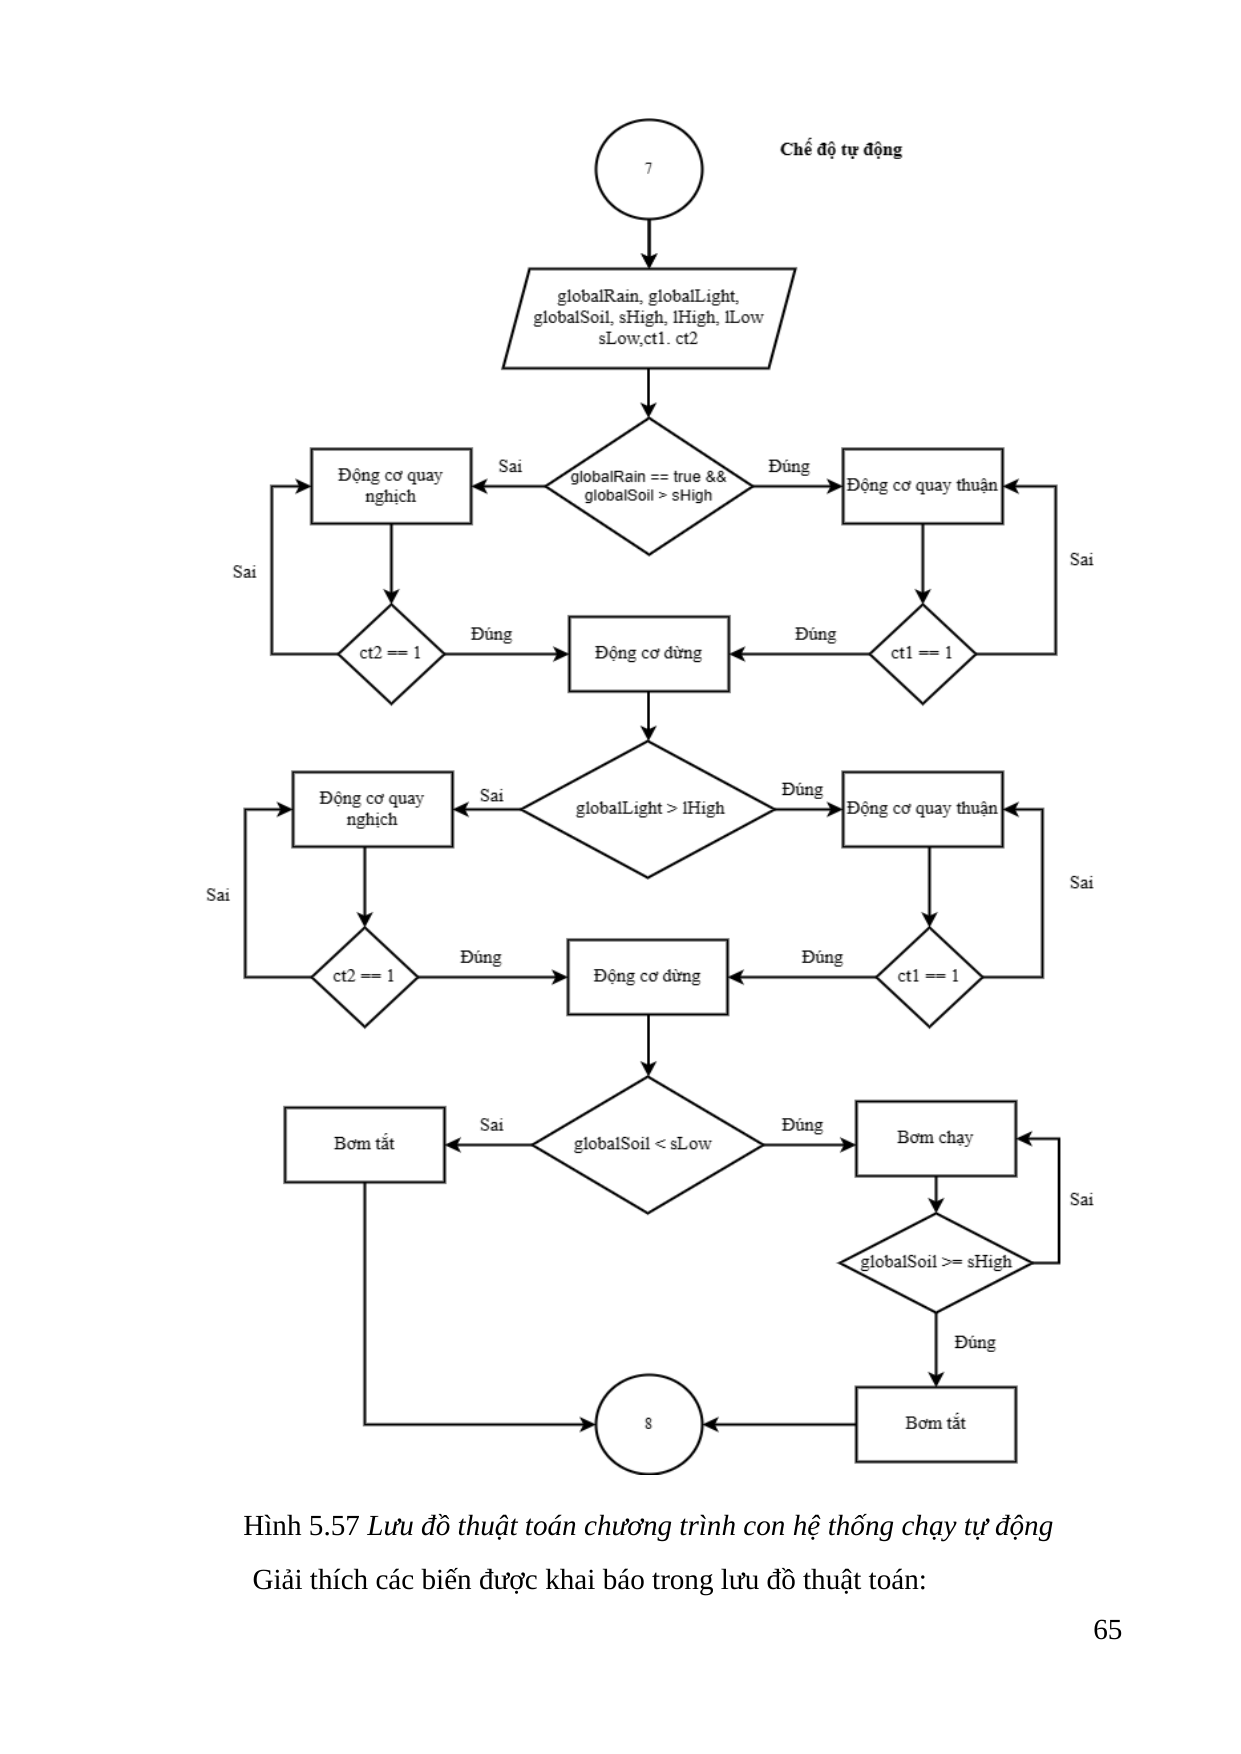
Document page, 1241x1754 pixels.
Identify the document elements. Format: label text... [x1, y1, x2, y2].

text Giải thích các biến được khai báo trong lưu đồ thuật toán: [177, 1562, 1122, 1596]
picture [177, 118, 1123, 1475]
